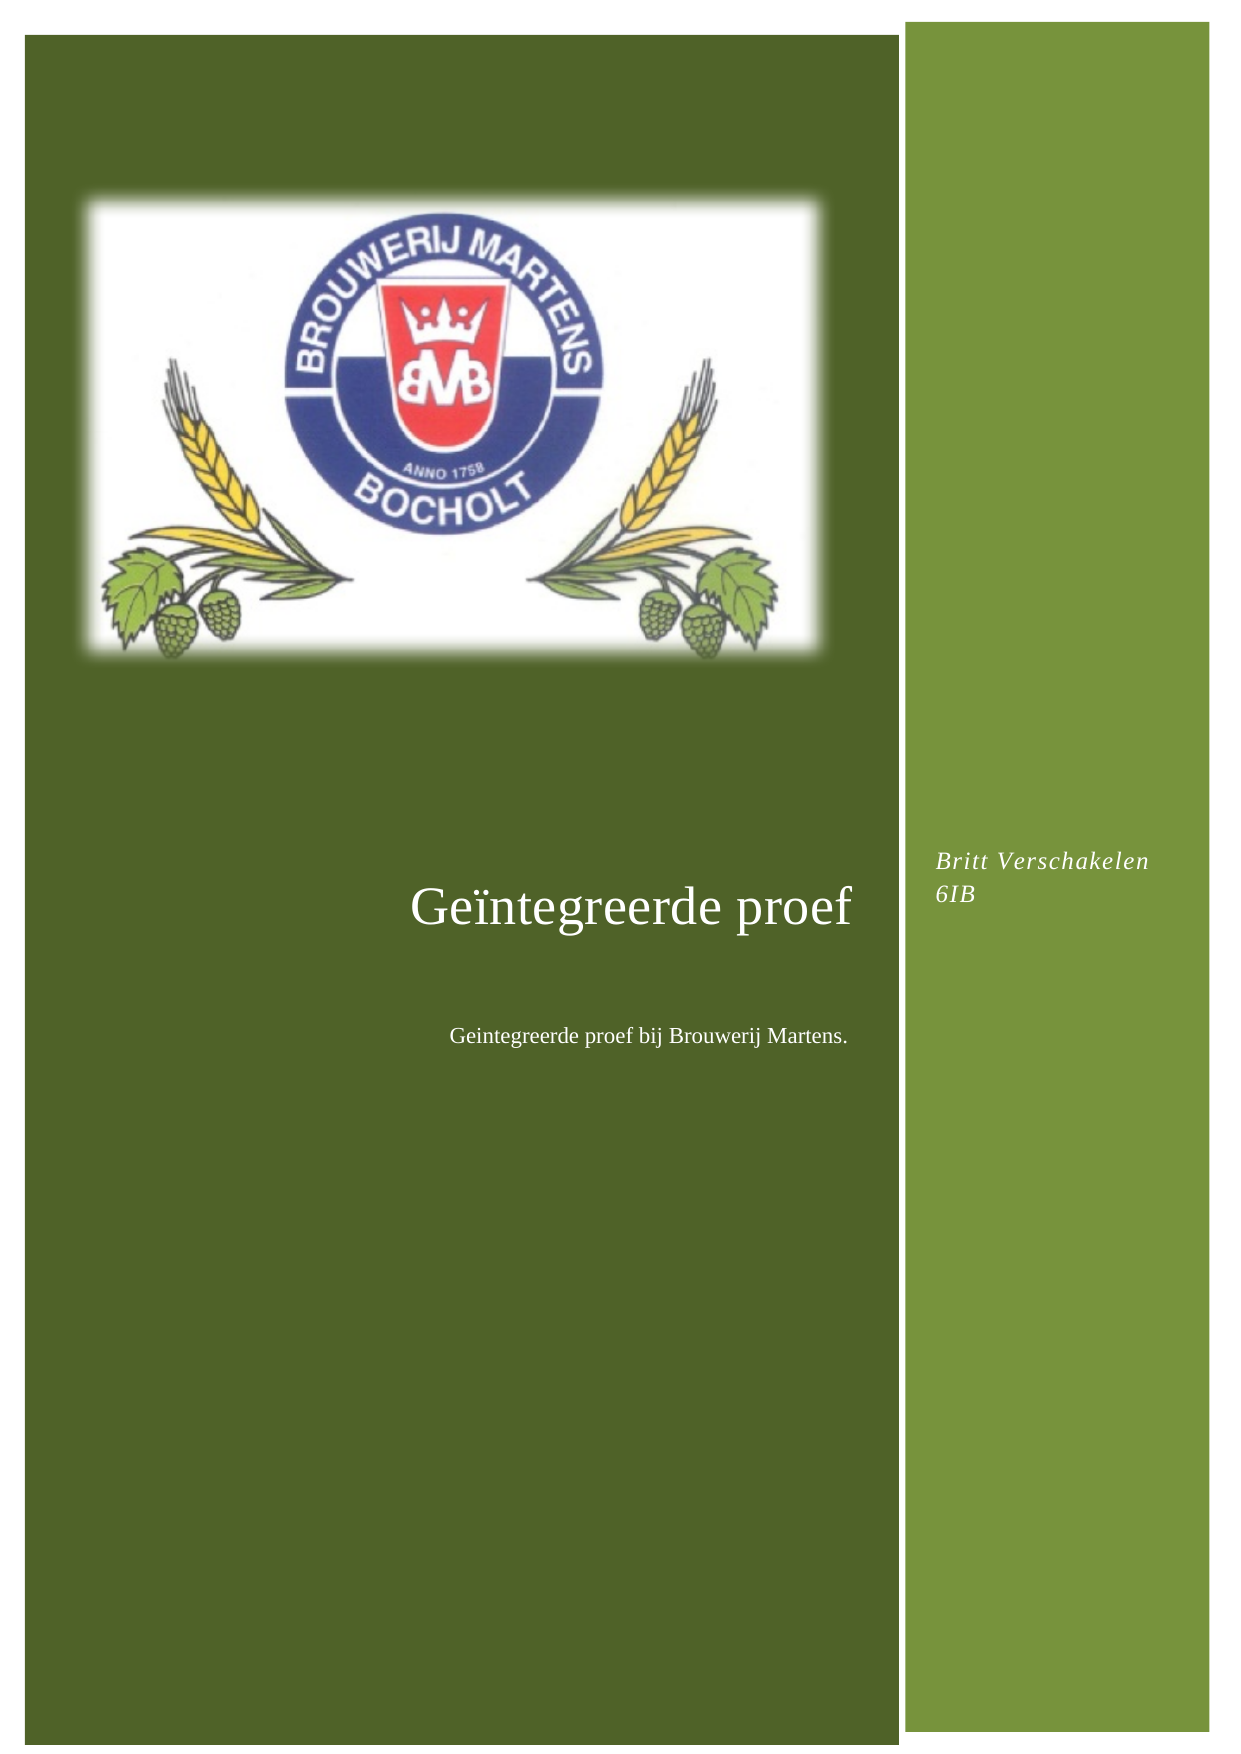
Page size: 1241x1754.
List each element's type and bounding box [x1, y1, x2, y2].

picture [94, 207, 811, 644]
